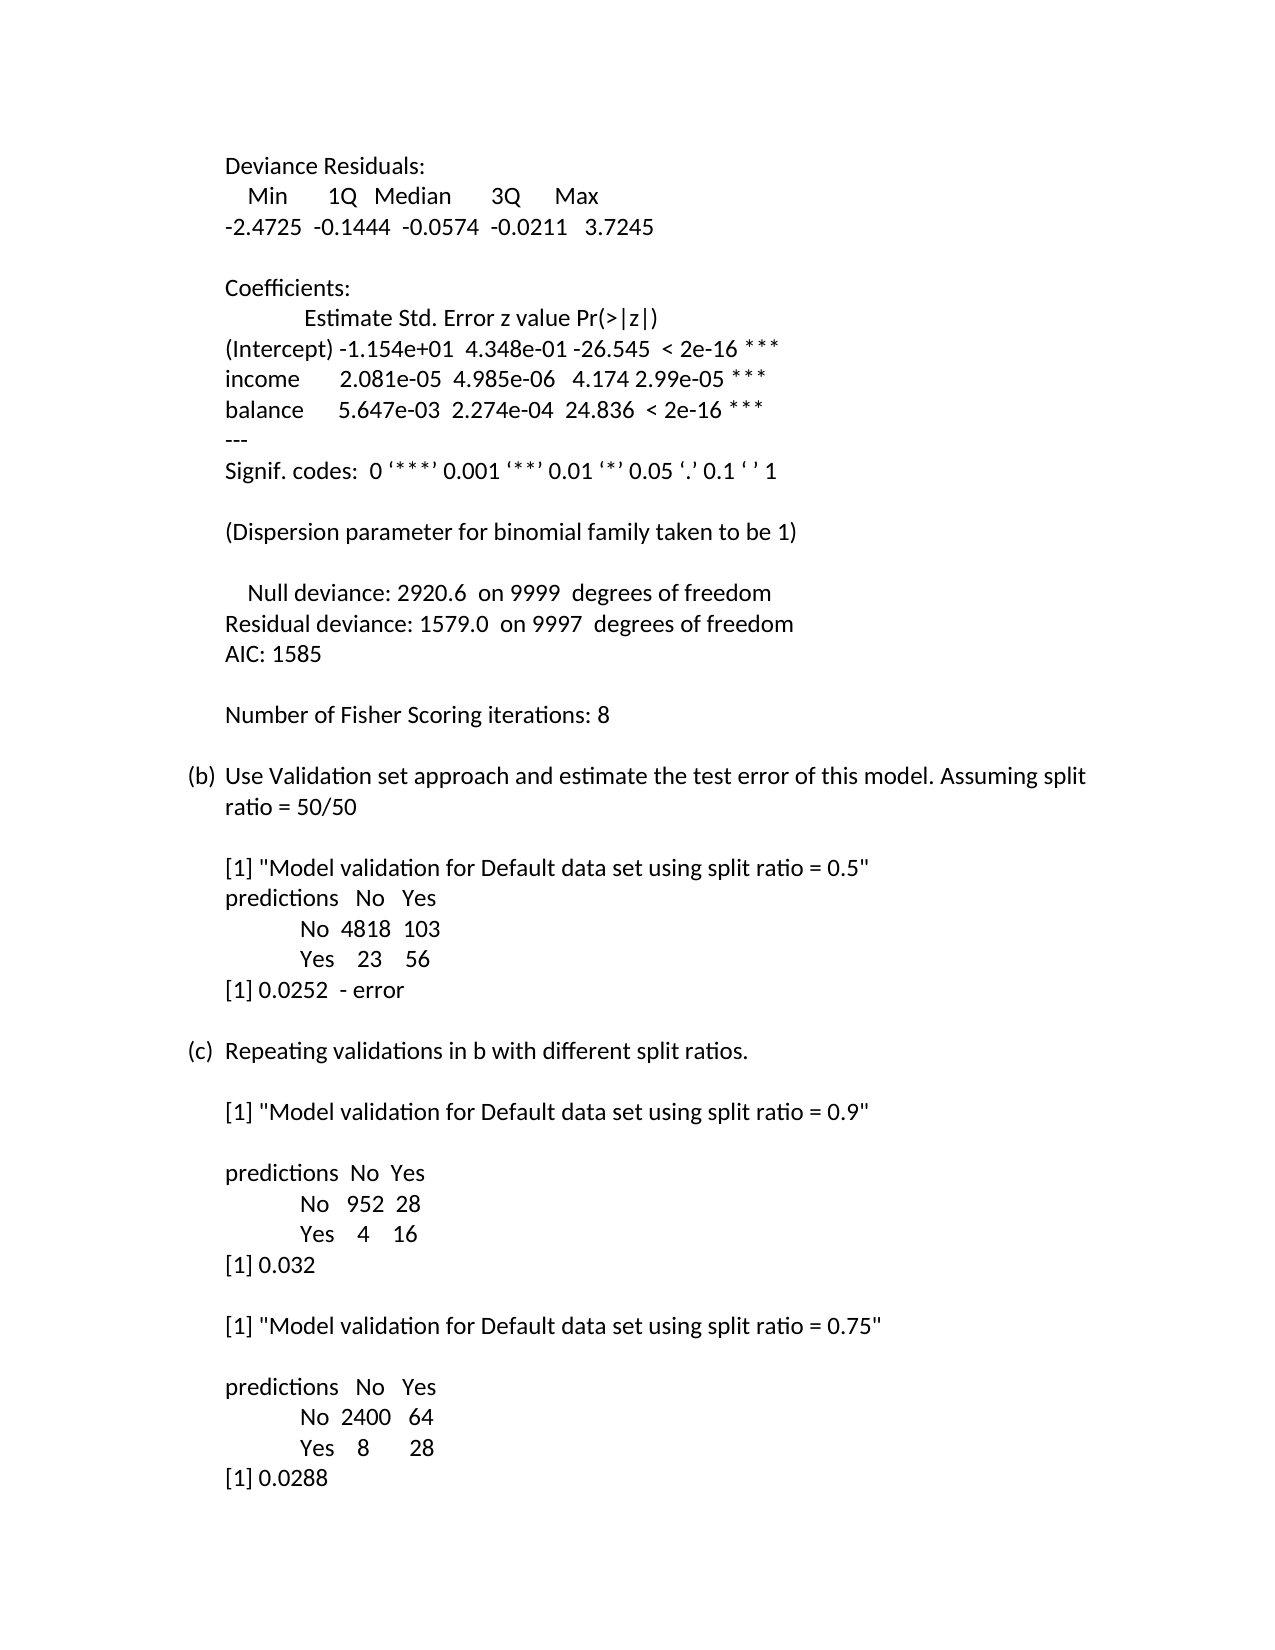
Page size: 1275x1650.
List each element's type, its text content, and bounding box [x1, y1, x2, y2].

text (Intercept) -1.154e+01 4.348e-01 -26.545 < 2e-16 *** [225, 333, 1125, 364]
text balance 5.647e-03 2.274e-04 24.836 < 2e-16 *** [225, 394, 1125, 425]
text Yes 4 16 [225, 1218, 1125, 1249]
text predictions No Yes [225, 1157, 1125, 1188]
text Number of Fisher Scoring iterations: 8 [225, 699, 1125, 730]
text Deviance Residuals: [225, 150, 1125, 181]
text Coefficients: [225, 272, 1125, 303]
text [1] 0.032 [225, 1249, 1125, 1279]
text predictions No Yes [225, 1371, 1125, 1401]
text Yes 8 28 [225, 1432, 1125, 1462]
text No 2400 64 [225, 1401, 1125, 1432]
text predictions No Yes [225, 882, 1125, 913]
list Repeating validations in b with different split ratios. [187, 1035, 1125, 1066]
text [1] "Model validation for Default data set using split ratio = 0.9" [225, 1096, 1125, 1127]
text [1] 0.0288 [225, 1462, 1125, 1493]
text [1] "Model validation for Default data set using split ratio = 0.75" [225, 1310, 1125, 1340]
text -2.4725 -0.1444 -0.0574 -0.0211 3.7245 [225, 211, 1125, 242]
text Yes 23 56 [225, 943, 1125, 974]
text Signif. codes: 0 ‘***’ 0.001 ‘**’ 0.01 ‘*’ 0.05 ‘.’ 0.1 ‘ ’ 1 [225, 455, 1125, 486]
text (Dispersion parameter for binomial family taken to be 1) [225, 516, 1125, 547]
text [1] 0.0252 - error [225, 974, 1125, 1004]
text --- [225, 425, 1125, 455]
text Residual deviance: 1579.0 on 9997 degrees of freedom [225, 608, 1125, 638]
text [1] "Model validation for Default data set using split ratio = 0.5" [225, 852, 1125, 882]
text No 952 28 [225, 1188, 1125, 1218]
text Estimate Std. Error z value Pr(>|z|) [225, 303, 1125, 333]
list Use Validation set approach and estimate the test error of this model. Assuming split ratio = 50/50 [187, 760, 1125, 821]
text Min 1Q Median 3Q Max [225, 181, 1125, 211]
text AIC: 1585 [225, 638, 1125, 669]
text No 4818 103 [225, 913, 1125, 943]
text income 2.081e-05 4.985e-06 4.174 2.99e-05 *** [225, 364, 1125, 394]
text Null deviance: 2920.6 on 9999 degrees of freedom [225, 577, 1125, 608]
